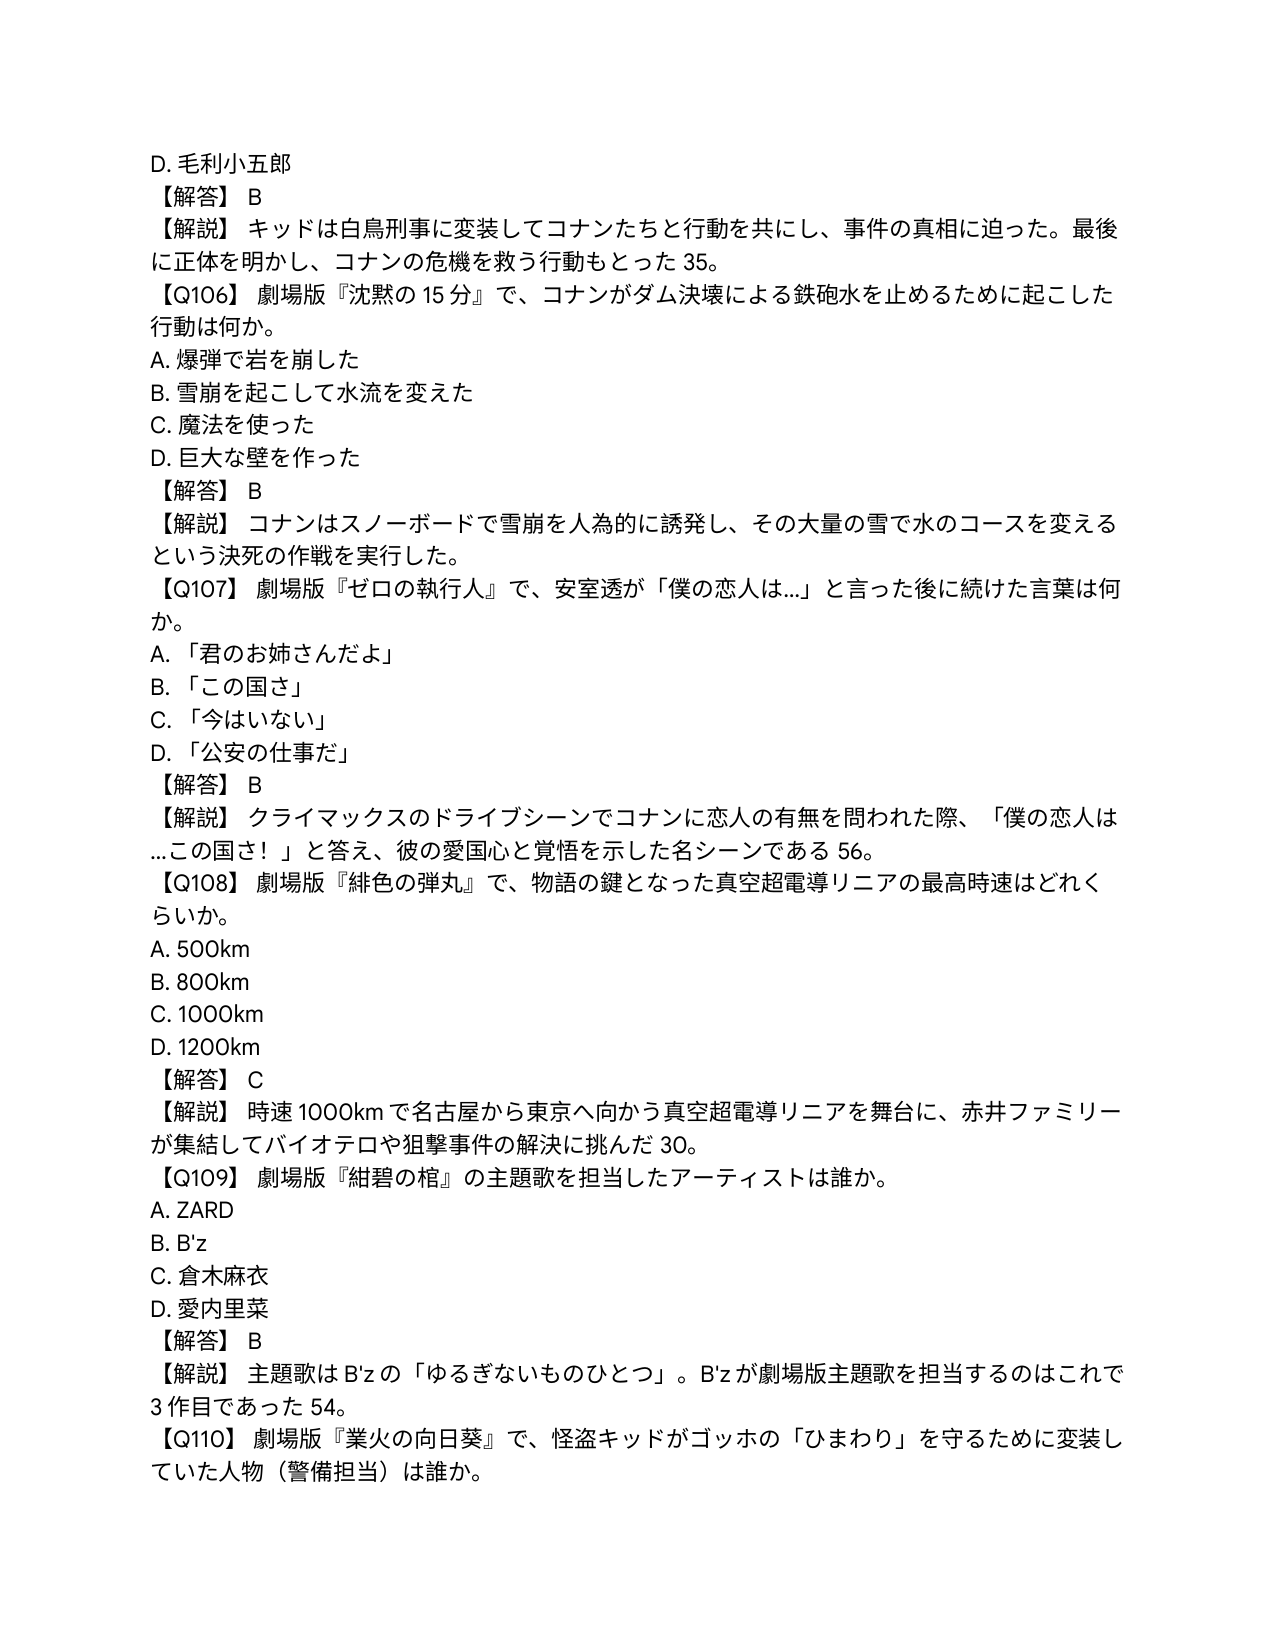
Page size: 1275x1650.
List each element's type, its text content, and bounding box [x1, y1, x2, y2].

text B. 雪崩を起こして水流を変えた [150, 379, 1125, 408]
text 【解説】 クライマックスのドライブシーンでコナンに恋人の有無を問われた際、「僕の恋人は…この国さ！」と答え、彼の愛国心と覚悟を示した名シーンである 56。 [150, 804, 1125, 866]
text 【解説】 時速1000kmで名古屋から東京へ向かう真空超電導リニアを舞台に、赤井ファミリーが集結してバイオテロや狙撃事件の解決に挑んだ 30。 [150, 1098, 1125, 1160]
text D. 愛内里菜 [150, 1295, 1125, 1323]
text 【解答】 B [150, 771, 1125, 800]
text 【Q106】 劇場版『沈黙の15分』で、コナンがダム決壊による鉄砲水を止めるために起こした行動は何か。 [150, 281, 1125, 342]
text 【解説】 キッドは白鳥刑事に変装してコナンたちと行動を共にし、事件の真相に迫った。最後に正体を明かし、コナンの危機を救う行動もとった 35。 [150, 215, 1125, 277]
text 【解答】 C [150, 1066, 1125, 1094]
text B. 800km [150, 968, 1125, 996]
text 【解答】 B [150, 477, 1125, 506]
text A. ZARD [150, 1197, 1125, 1225]
text D. 巨大な壁を作った [150, 444, 1125, 473]
text 【Q110】 劇場版『業火の向日葵』で、怪盗キッドがゴッホの「ひまわり」を守るために変装していた人物（警備担当）は誰か。 [150, 1426, 1125, 1487]
text 【解答】 B [150, 183, 1125, 211]
text 【解答】 B [150, 1327, 1125, 1356]
text B. 「この国さ」 [150, 673, 1125, 702]
text C. 魔法を使った [150, 412, 1125, 440]
text 【解説】 主題歌はB'zの「ゆるぎないものひとつ」。B'zが劇場版主題歌を担当するのはこれで3作目であった 54。 [150, 1360, 1125, 1422]
text 【解説】 コナンはスノーボードで雪崩を人為的に誘発し、その大量の雪で水のコースを変えるという決死の作戦を実行した。 [150, 510, 1125, 571]
text D. 1200km [150, 1033, 1125, 1062]
text A. 500km [150, 935, 1125, 964]
text 【Q108】 劇場版『緋色の弾丸』で、物語の鍵となった真空超電導リニアの最高時速はどれくらいか。 [150, 869, 1125, 931]
text D. 毛利小五郎 [150, 150, 1125, 179]
text C. 「今はいない」 [150, 706, 1125, 735]
text 【Q109】 劇場版『紺碧の棺』の主題歌を担当したアーティストは誰か。 [150, 1164, 1125, 1193]
text B. B'z [150, 1229, 1125, 1258]
text D. 「公安の仕事だ」 [150, 739, 1125, 767]
text C. 1000km [150, 1000, 1125, 1029]
text A. 「君のお姉さんだよ」 [150, 641, 1125, 669]
text A. 爆弾で岩を崩した [150, 346, 1125, 375]
text C. 倉木麻衣 [150, 1262, 1125, 1291]
text 【Q107】 劇場版『ゼロの執行人』で、安室透が「僕の恋人は…」と言った後に続けた言葉は何か。 [150, 575, 1125, 637]
